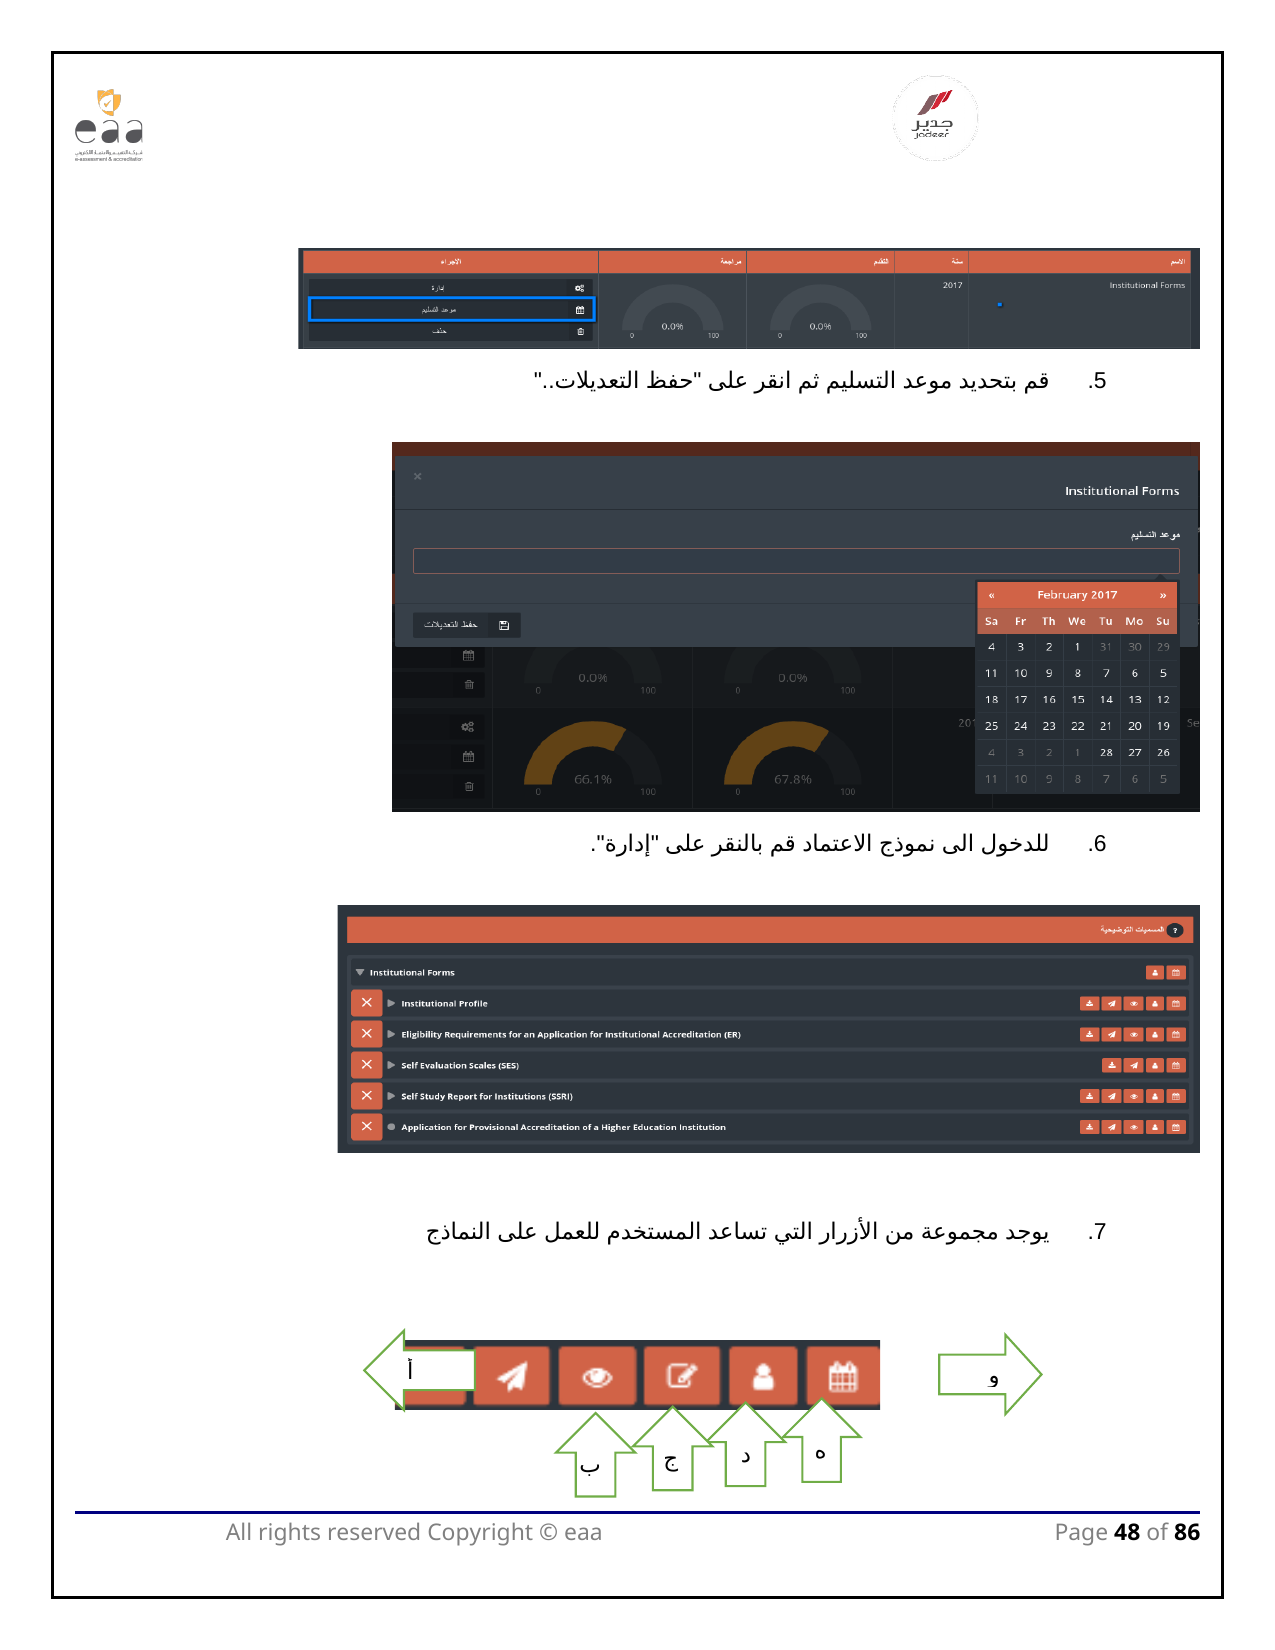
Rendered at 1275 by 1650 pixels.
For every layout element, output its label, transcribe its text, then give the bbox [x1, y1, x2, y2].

picture [406, 1340, 880, 1410]
list يوجد مجموعة من الأزرار التي تساعد المستخدم للعمل على النماذج [75, 1218, 1125, 1244]
picture [75, 89, 143, 161]
picture [298, 248, 1200, 349]
picture [394, 1403, 401, 1410]
list قم بتحديد موعد التسليم ثم انقر على "حفظ التعديلات.." [75, 367, 1125, 393]
list للدخول الى نموذج الاعتماد قم بالنقر على "إدارة". [75, 830, 1125, 856]
picture [337, 905, 1200, 1153]
picture [392, 442, 1200, 812]
picture [892, 75, 979, 161]
